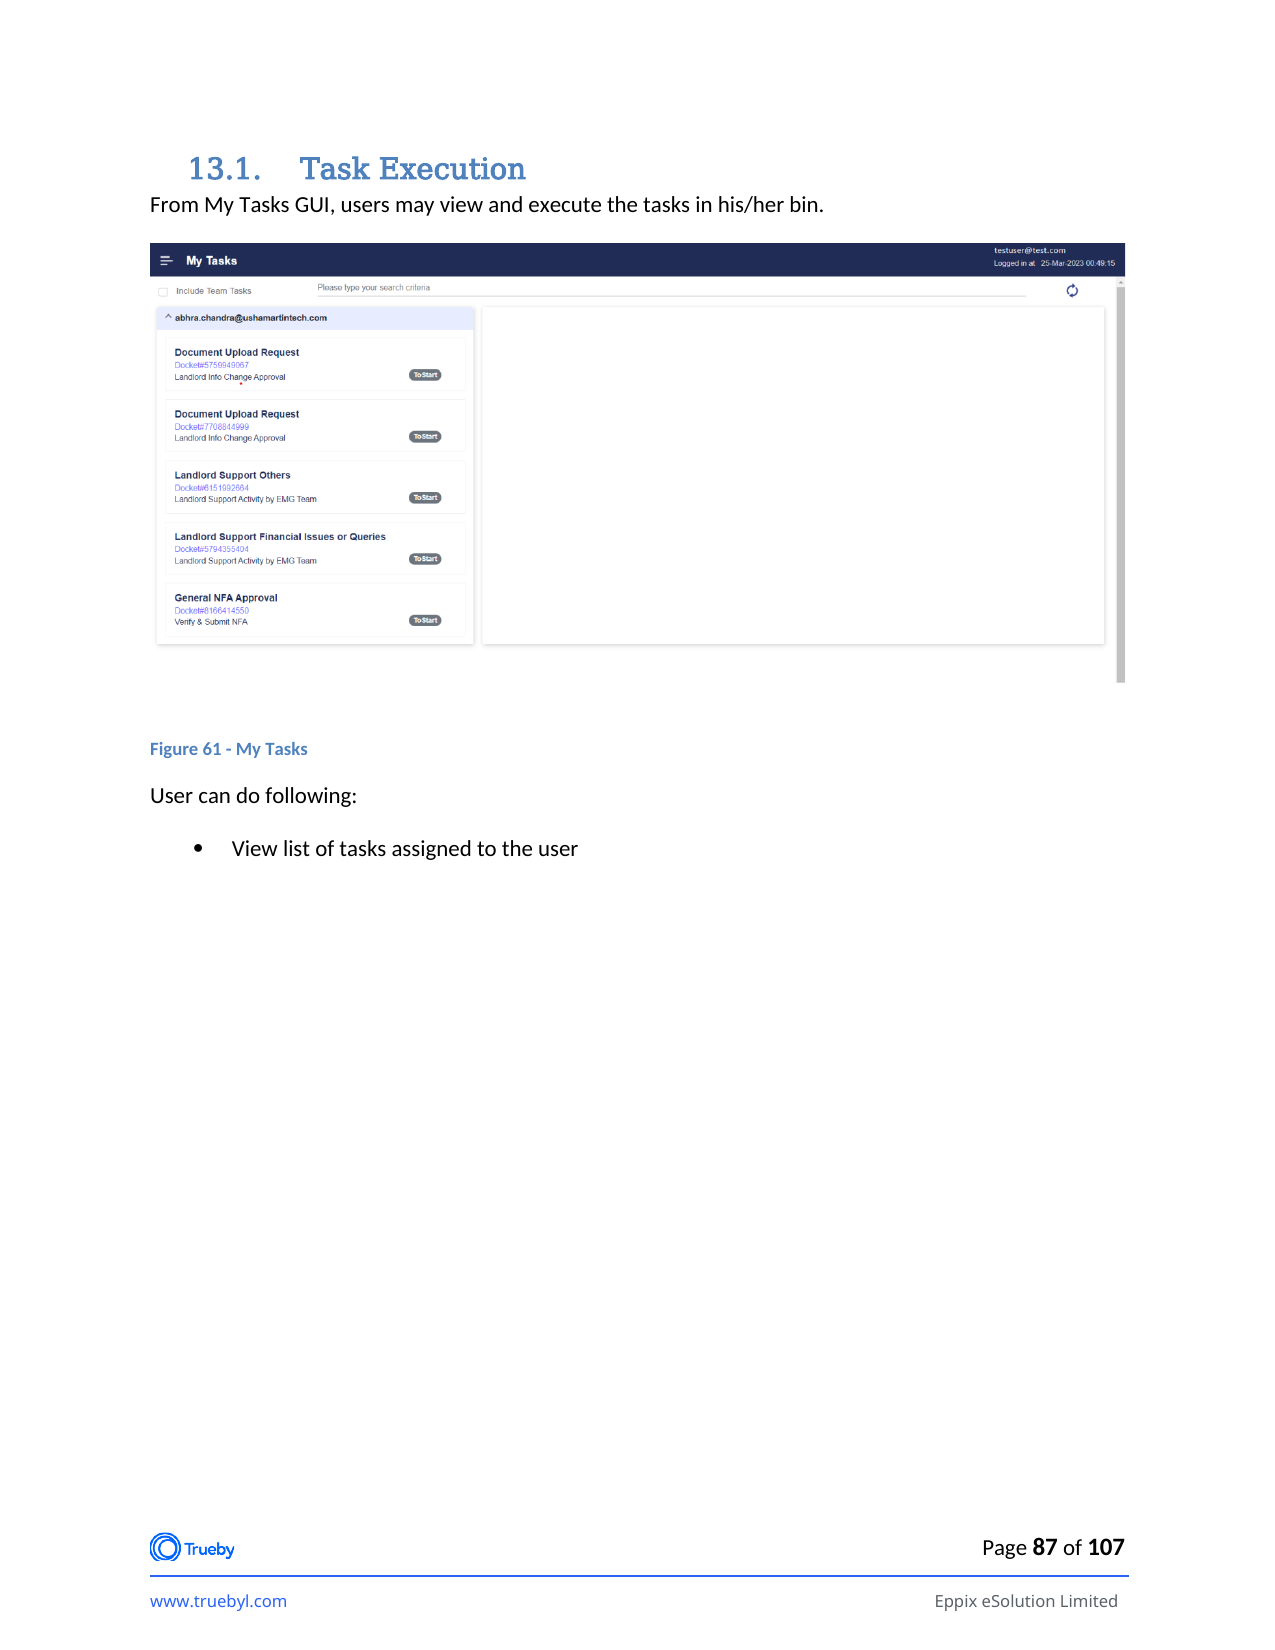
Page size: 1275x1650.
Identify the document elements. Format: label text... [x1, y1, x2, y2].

picture [150, 243, 1125, 712]
subtitle Task Execution [187, 150, 1125, 185]
text From My Tasks GUI, users may view and execute the tasks in his/her bin. [150, 190, 1125, 218]
text User can do following: [150, 781, 1125, 809]
text Figure 61 - My Tasks [150, 737, 1125, 760]
list View list of tasks assigned to the user [194, 834, 1125, 862]
picture [149, 1532, 235, 1561]
